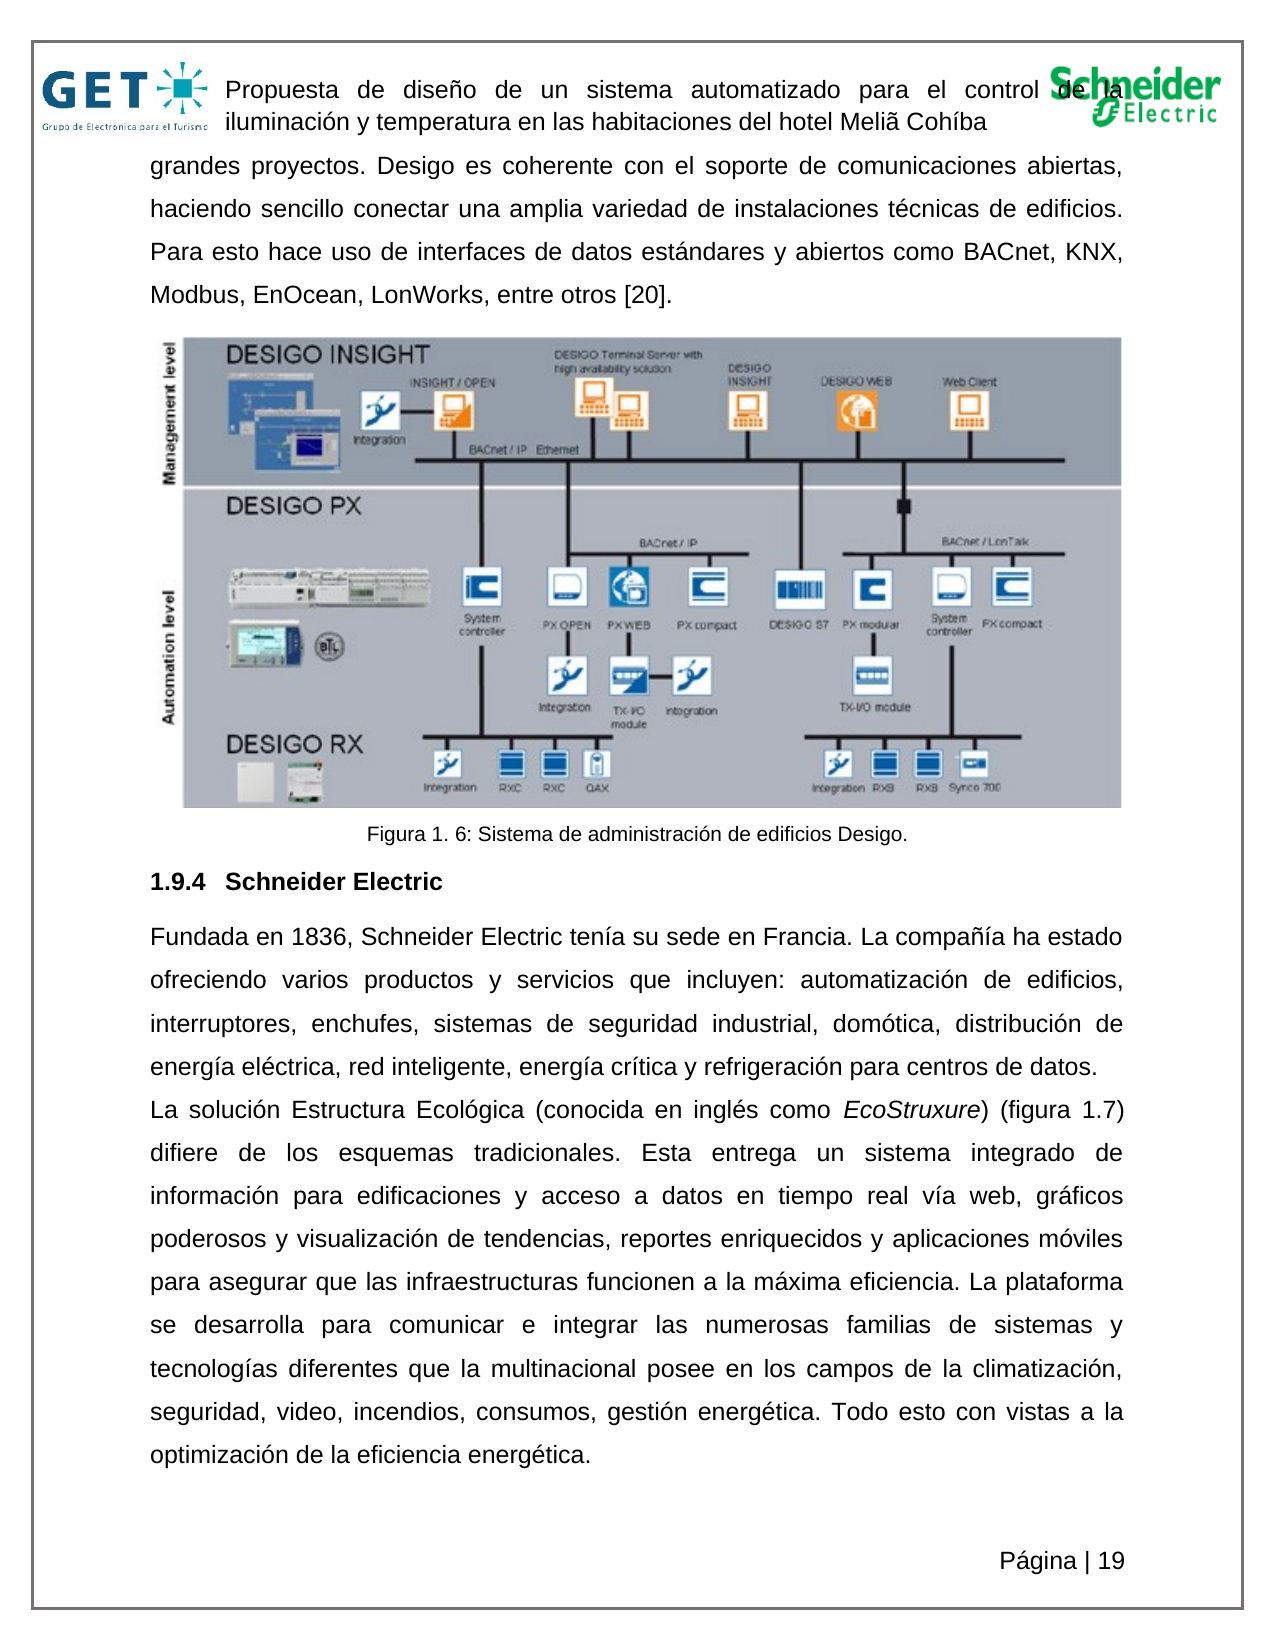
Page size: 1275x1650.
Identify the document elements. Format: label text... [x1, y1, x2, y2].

text La solución Estructura Ecológica (conocida en inglés como EcoStruxure) (figura 1.7) difiere de los esquemas tradicionales. Esta entrega un sistema integrado de información para edificaciones y acceso a datos en tiempo real vía web, gráficos poderosos y visualización de tendencias, reportes enriquecidos y aplicaciones móviles para asegurar que las infraestructuras funcionen a la máxima eficiencia. La plataforma se desarrolla para comunicar e integrar las numerosas familias de sistemas y tecnologías diferentes que la multinacional posee en los campos de la climatización, seguridad, video, incendios, consumos, gestión energética. Todo esto con vistas a la optimización de la eficiencia energética. [150, 1095, 1125, 1468]
picture [40, 62, 208, 131]
subtitle 1.9.4 Schneider Electric [150, 867, 1125, 895]
text Figura 1. 6: Sistema de administración de edificios Desigo. [150, 822, 1125, 846]
picture [157, 335, 1122, 808]
picture [1037, 53, 1238, 135]
text Fundada en 1836, Schneider Electric tenía su sede en Francia. La compañía ha estado ofreciendo varios productos y servicios que incluyen: automatización de edificios, interruptores, enchufes, sistemas de seguridad industrial, domótica, distribución de energía eléctrica, red inteligente, energía crítica y refrigeración para centros de datos. [150, 922, 1125, 1080]
